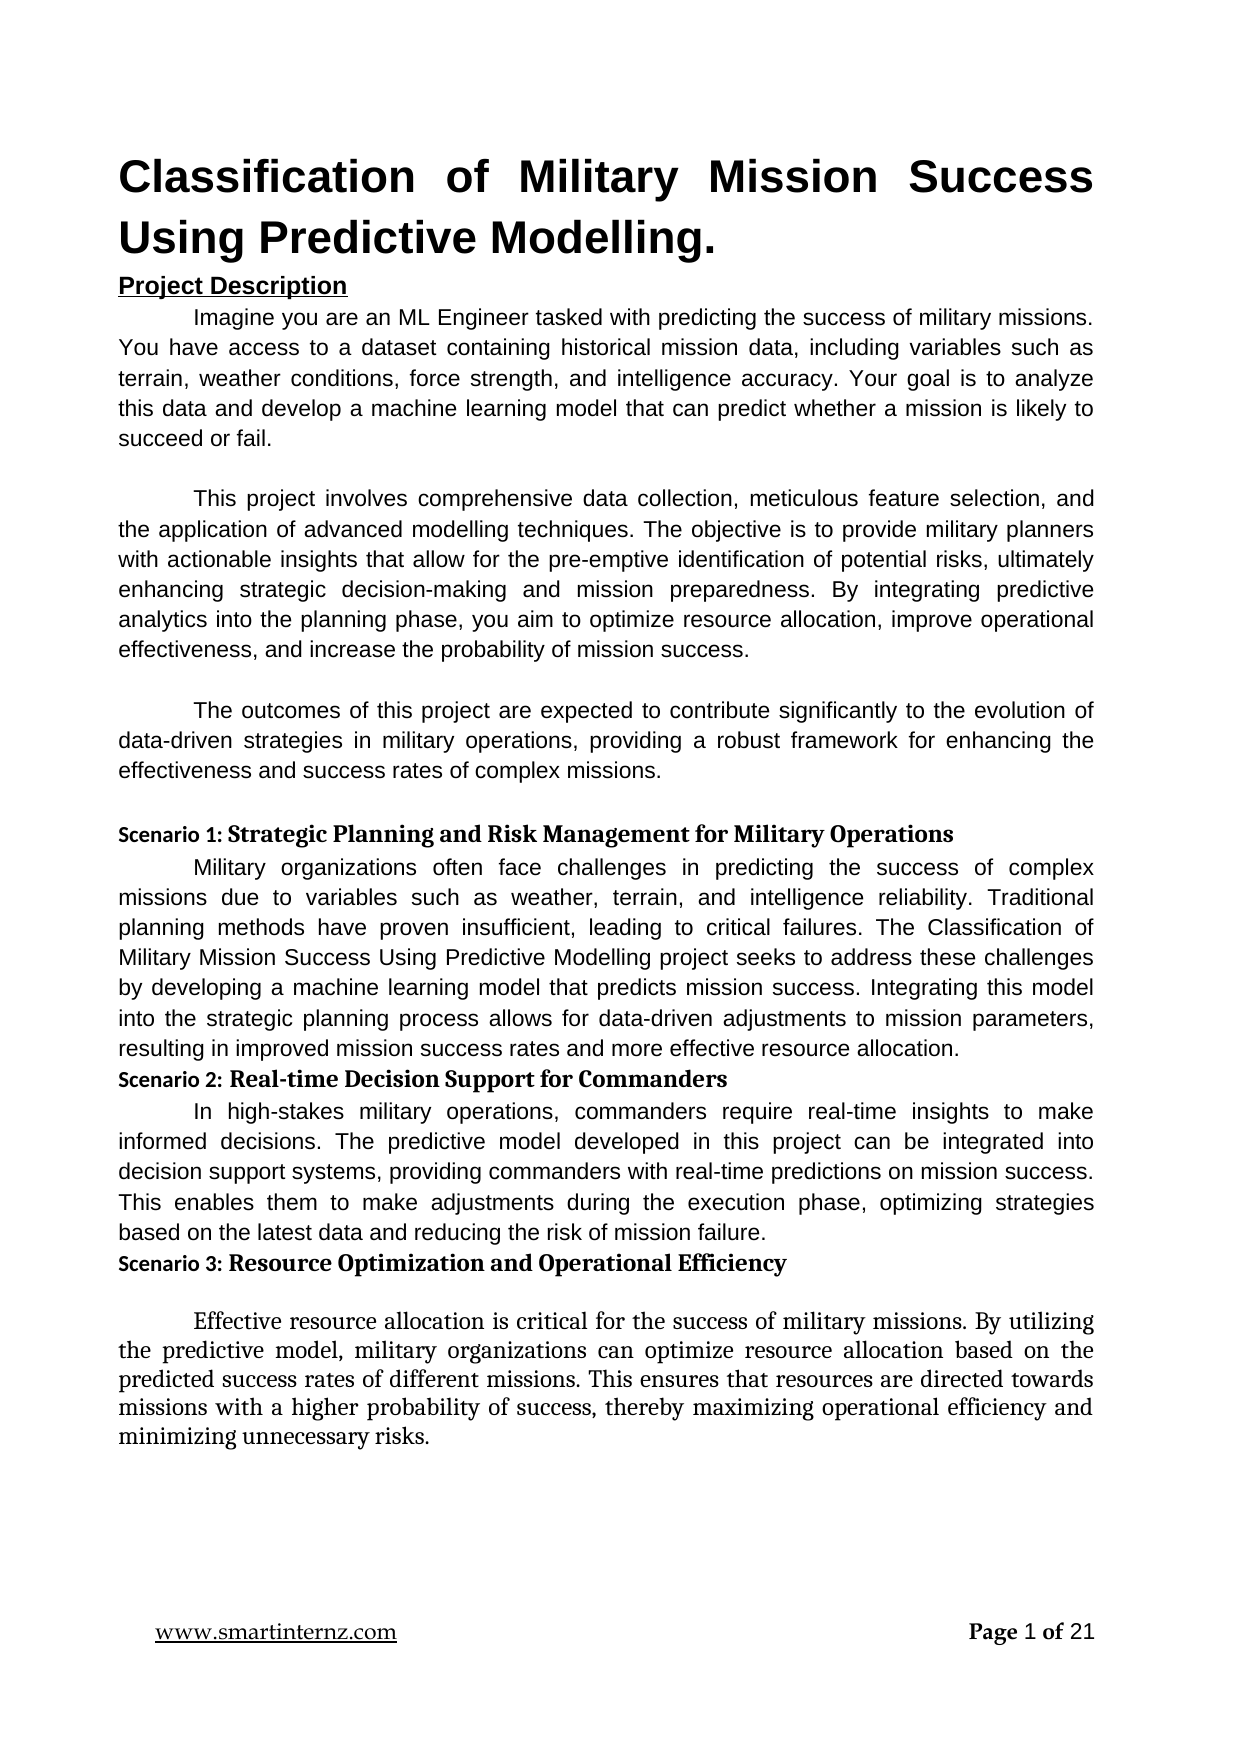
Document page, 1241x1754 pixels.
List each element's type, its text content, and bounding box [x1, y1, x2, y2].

text Project Description [118, 271, 1095, 300]
text Military organizations often face challenges in predicting the success of complex missions due to variables such as weather, terrain, and intelligence reliability. Traditional planning methods have proven insufficient, leading to critical failures. The Classification of Military Mission Success Using Predictive Modelling project seeks to address these challenges by developing a machine learning model that predicts mission success. Integrating this model into the strategic planning process allows for data-driven adjustments to mission parameters, resulting in improved mission success rates and more effective resource allocation. [118, 853, 1095, 1061]
text Effective resource allocation is critical for the success of military missions. By utilizing the predictive model, military organizations can optimize resource allocation based on the predicted success rates of different missions. This ensures that resources are directed towards missions with a higher probability of success, thereby maximizing operational efficiency and minimizing unnecessary risks. [118, 1307, 1095, 1451]
text In high-stakes military operations, commanders require real-time insights to make informed decisions. The predictive model developed in this project can be integrated into decision support systems, providing commanders with real-time predictions on mission success. This enables them to make adjustments during the execution phase, optimizing strategies based on the latest data and reducing the risk of mission failure. [118, 1098, 1095, 1245]
text Scenario 1: Strategic Planning and Risk Management for Military Operations [118, 820, 1095, 849]
text Classification of Military Mission Success Using Predictive Modelling. [118, 150, 1095, 263]
text This project involves comprehensive data collection, meticulous feature selection, and the application of advanced modelling techniques. The objective is to provide military planners with actionable insights that allow for the pre-emptive identification of potential risks, ultimately enhancing strategic decision-making and mission preparedness. By integrating predictive analytics into the planning phase, you aim to optimize resource allocation, improve operational effectiveness, and increase the probability of mission success. [118, 485, 1095, 663]
text Scenario 2: Real-time Decision Support for Commanders [118, 1065, 1095, 1094]
text The outcomes of this project are expected to contribute significantly to the evolution of data-driven strategies in military operations, providing a robust framework for enhancing the effectiveness and success rates of complex missions. [118, 697, 1095, 783]
text Imagine you are an ML Engineer tasked with predicting the success of military missions. You have access to a dataset containing historical mission data, including variables such as terrain, weather conditions, force strength, and intelligence accuracy. Your goal is to analyze this data and develop a machine learning model that can predict whether a mission is likely to succeed or fail. [118, 304, 1095, 451]
text Scenario 3: Resource Optimization and Operational Efficiency [118, 1249, 1095, 1278]
